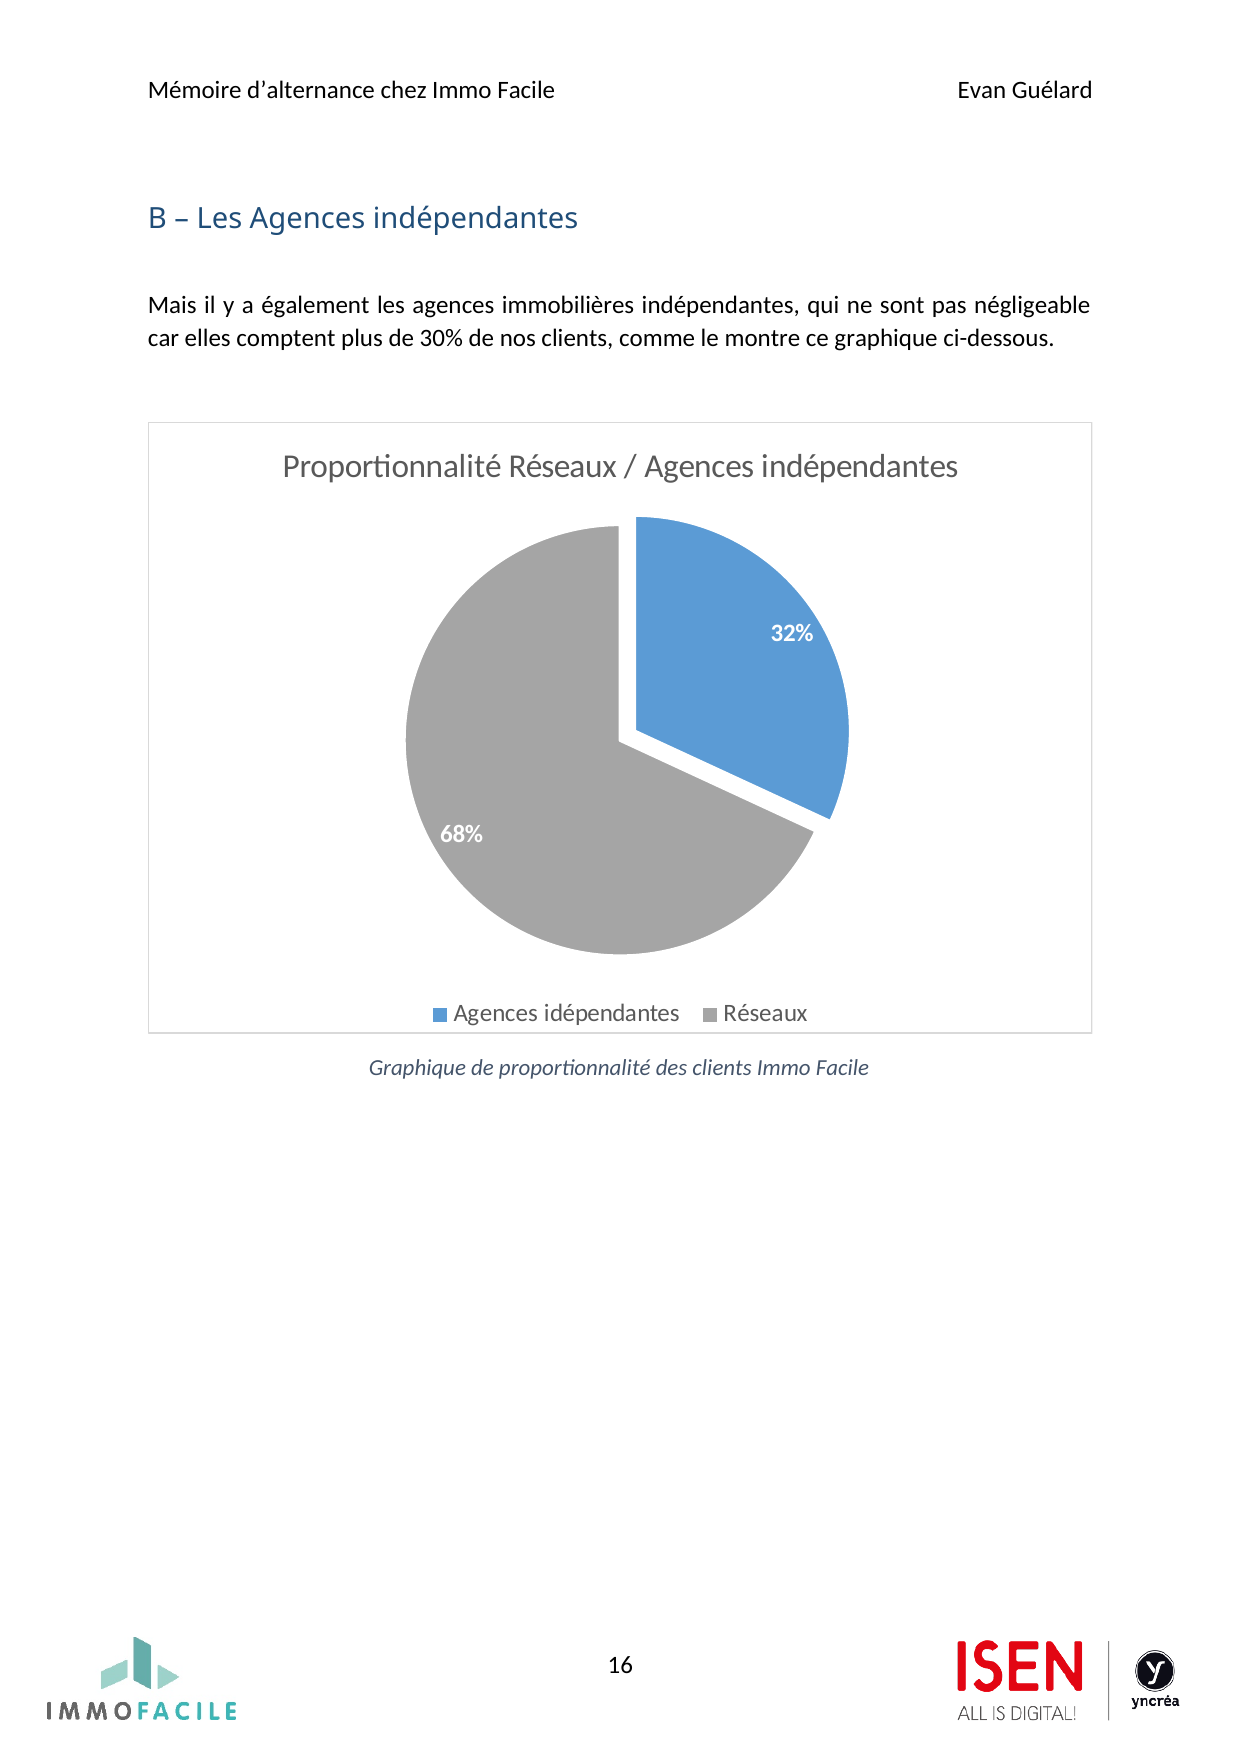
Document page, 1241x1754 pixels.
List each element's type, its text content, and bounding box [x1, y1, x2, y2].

text Mais il y a également les agences immobilières indépendantes, qui ne sont pas négligeable car elles comptent plus de 30% de nos clients, comme le montre ce graphique ci-dessous. [148, 289, 1093, 353]
picture [931, 1638, 1200, 1721]
subtitle B – Les Agences indépendantes [148, 197, 1093, 237]
picture [47, 1637, 236, 1720]
text Graphique de proportionnalité des clients Immo Facile [148, 1053, 1093, 1081]
